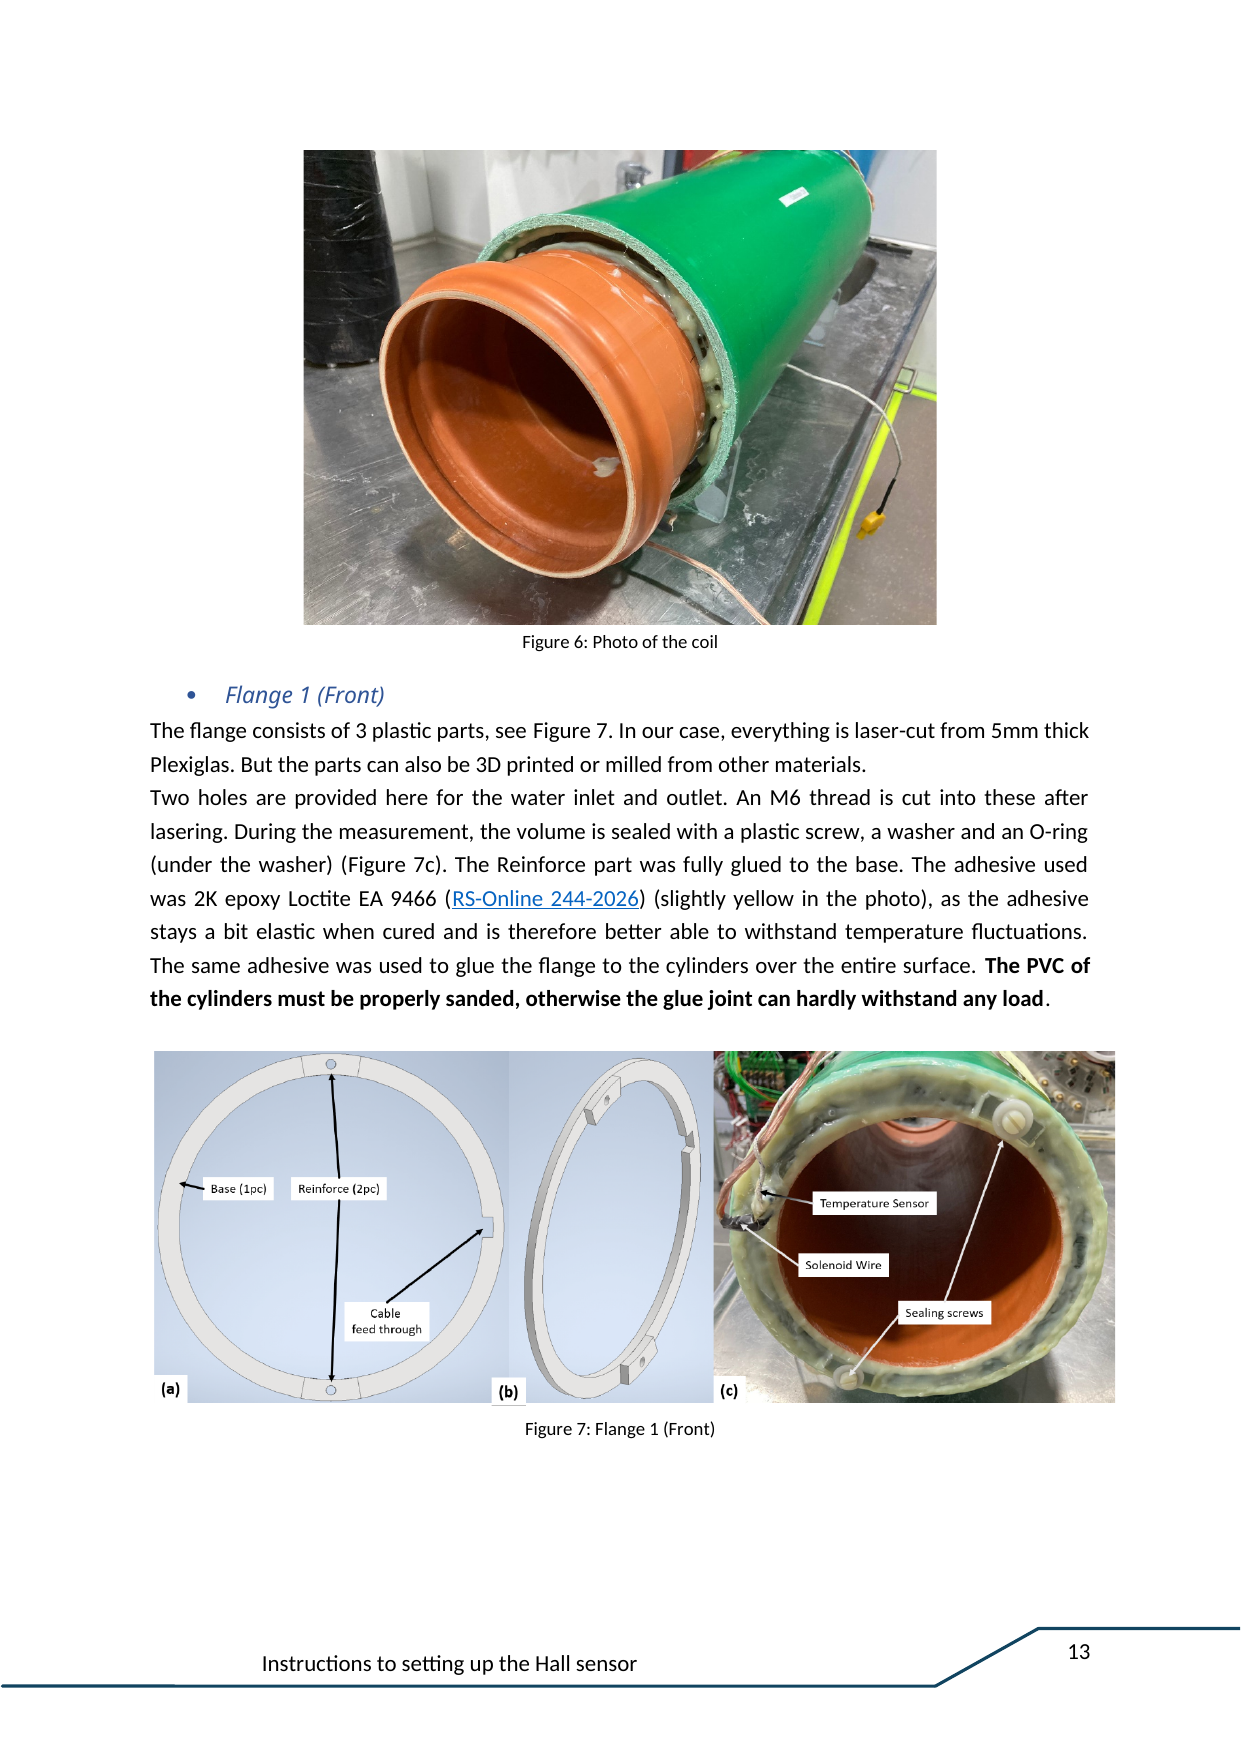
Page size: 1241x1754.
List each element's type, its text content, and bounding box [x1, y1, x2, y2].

text The flange consists of 3 plastic parts, see Figure 7. In our case, everything is laser-cut from 5mm thick Plexiglas. But the parts can also be 3D printed or milled from other materials. [150, 716, 1090, 778]
picture [150, 1051, 1116, 1412]
text Two holes are provided here for the water inlet and outlet. An M6 thread is cut into these after lasering. During the measurement, the volume is sealed with a plastic screw, a washer and an O-ring (under the washer) (Figure 7c). The Reinforce part was fully glued to the base. The adhesive used was 2K epoxy Loctite EA 9466 (RS-Online 244-2026) (slightly yellow in the photo), as the adhesive stays a bit elastic when cured and is therefore better able to withstand temperature fluctuations. The same adhesive was used to glue the flange to the cylinders over the entire surface. The PVC of the cylinders must be properly sanded, otherwise the glue joint can hardly withstand any load. [150, 783, 1090, 1012]
text Figure 7: Flange 1 (Front) [150, 1417, 1090, 1440]
text Figure 6: Photo of the coil [150, 630, 1090, 653]
picture [303, 150, 937, 625]
subtitle Flange 1 (Front) [187, 679, 1090, 710]
